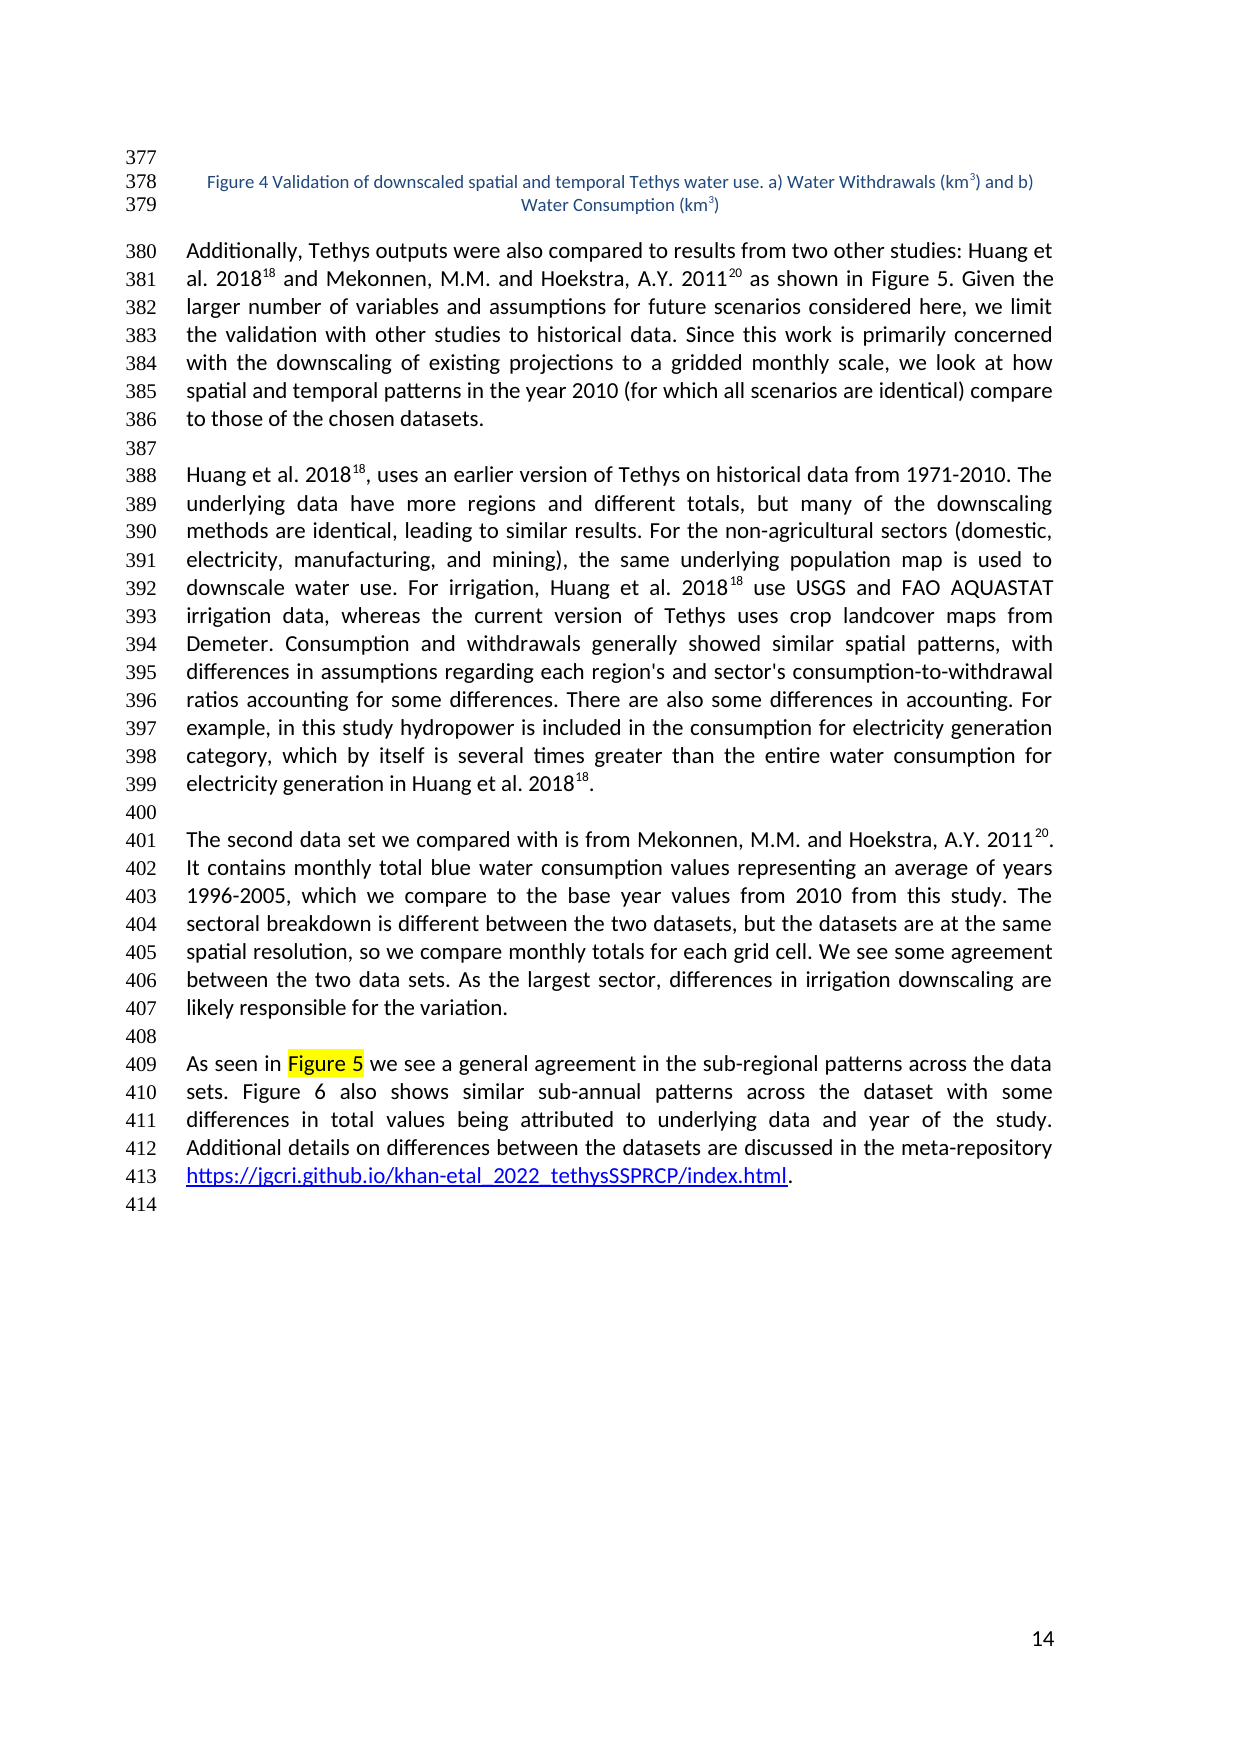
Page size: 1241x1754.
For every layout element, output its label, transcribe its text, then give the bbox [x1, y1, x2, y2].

text Additionally, Tethys outputs were also compared to results from two other studies: Huang et al. 201818 and Mekonnen, M.M. and Hoekstra, A.Y. 201120 as shown in Figure 5. Given the larger number of variables and assumptions for future scenarios considered here, we limit the validation with other studies to historical data. Since this work is primarily concerned with the downscaling of existing projections to a gridded monthly scale, we look at how spatial and temporal patterns in the year 2010 (for which all scenarios are identical) compare to those of the chosen datasets. [186, 236, 1054, 433]
text The second data set we compared with is from Mekonnen, M.M. and Hoekstra, A.Y. 201120. It contains monthly total blue water consumption values representing an average of years 1996-2005, which we compare to the base year values from 2010 from this study. The sectoral breakdown is different between the two datasets, but the datasets are at the same spatial resolution, so we compare monthly totals for each grid cell. We see some agreement between the two data sets. As the largest sector, differences in irrigation downscaling are likely responsible for the variation. [186, 825, 1054, 1021]
text Huang et al. 201818, uses an earlier version of Tethys on historical data from 1971-2010. The underlying data have more regions and different totals, but many of the downscaling methods are identical, leading to similar results. For the non-agricultural sectors (domestic, electricity, manufacturing, and mining), the same underlying population map is used to downscale water use. For irrigation, Huang et al. 201818 use USGS and FAO AQUASTAT irrigation data, whereas the current version of Tethys uses crop landcover maps from Demeter. Consumption and withdrawals generally showed similar spatial patterns, with differences in assumptions regarding each region's and sector's consumption-to-withdrawal ratios accounting for some differences. There are also some differences in accounting. For example, in this study hydropower is included in the consumption for electricity generation category, which by itself is several times greater than the entire water consumption for electricity generation in Huang et al. 201818. [186, 461, 1054, 797]
text As seen in Figure 5 we see a general agreement in the sub-regional patterns across the data sets. Figure 6 also shows similar sub-annual patterns across the dataset with some differences in total values being attributed to underlying data and year of the study. Additional details on differences between the datasets are discussed in the meta-repository https://jgcri.github.io/khan-etal_2022_tethysSSPRCP/index.html. [186, 1049, 1054, 1189]
text Figure 4 Validation of downscaled spatial and temporal Tethys water use. a) Water Withdrawals (km3) and b) Water Consumption (km3) [186, 170, 1054, 216]
